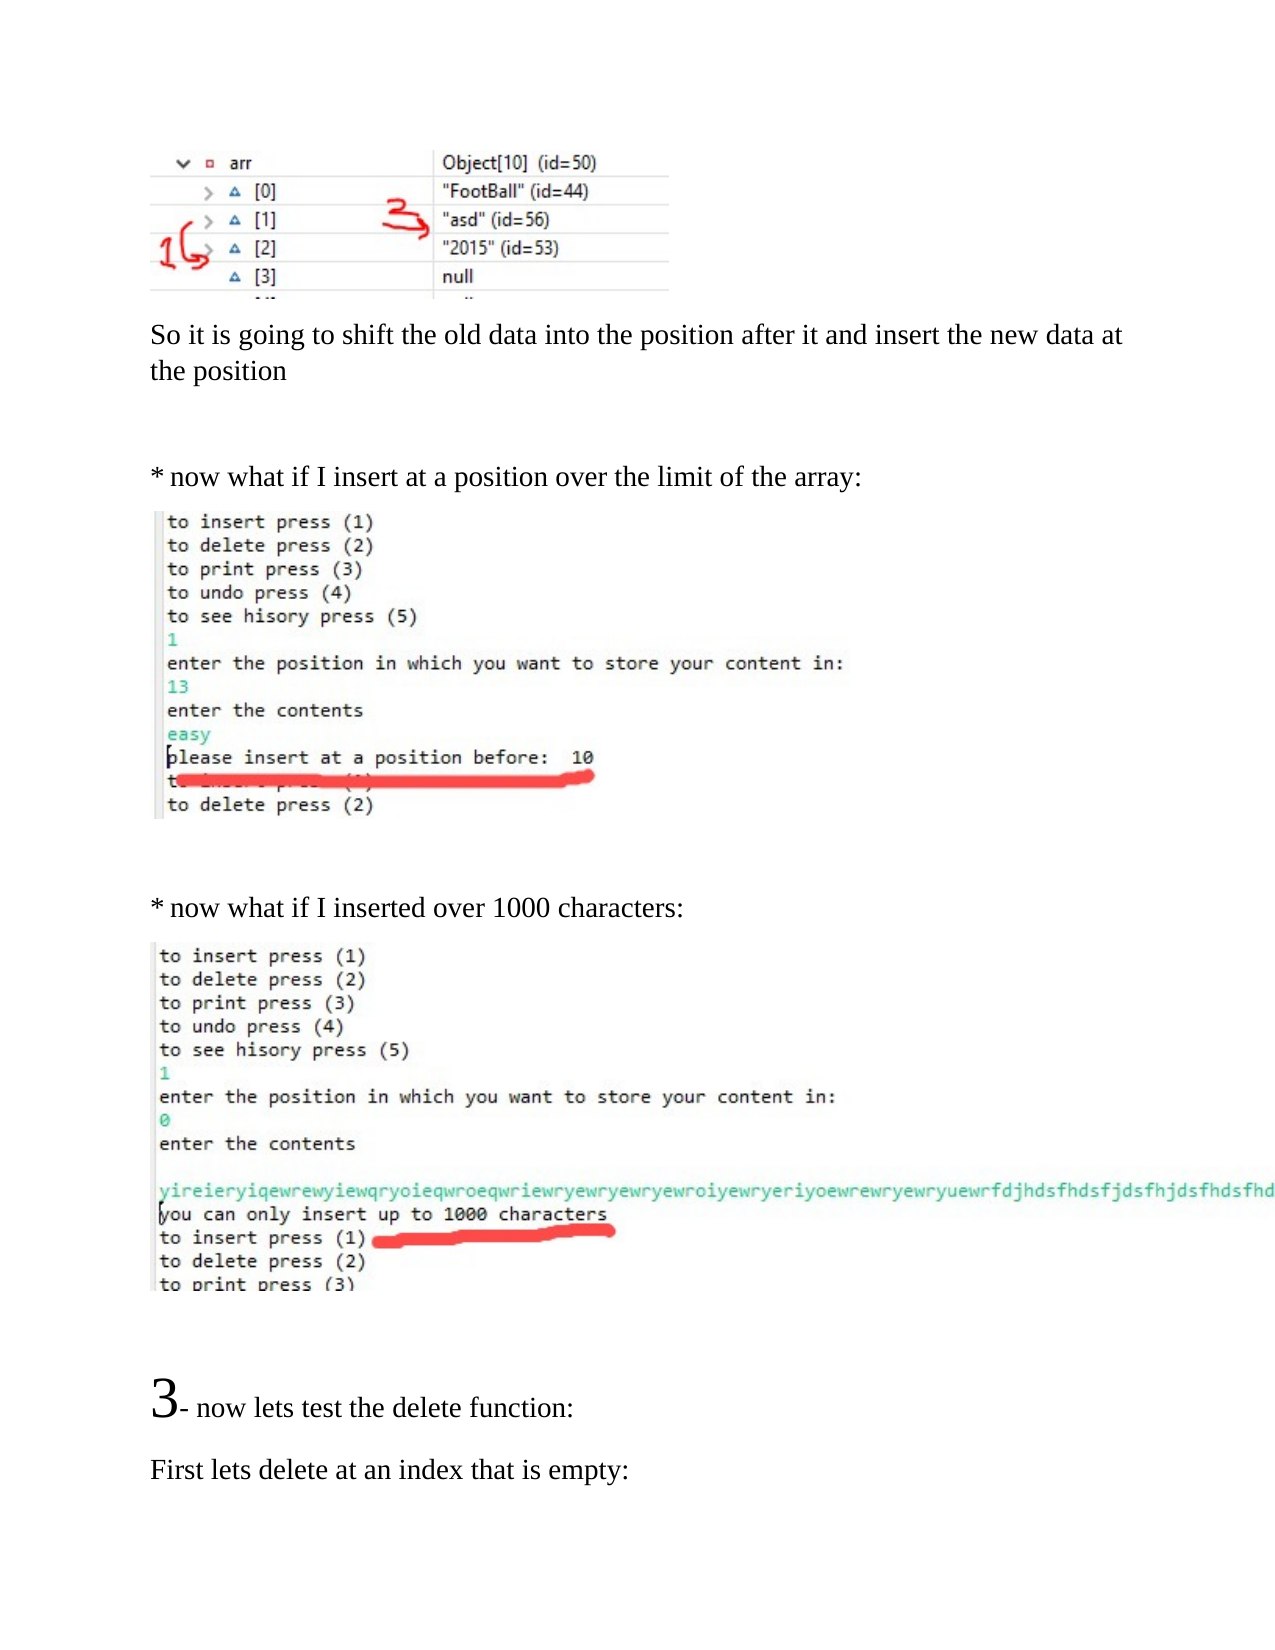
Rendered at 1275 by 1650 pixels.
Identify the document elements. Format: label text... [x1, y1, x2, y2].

picture [150, 942, 1275, 1291]
picture [150, 150, 669, 299]
text 3- now lets test the delete function: [150, 1363, 1125, 1430]
text * now what if I inserted over 1000 characters: [150, 890, 1125, 923]
text First lets delete at an index that is empty: [150, 1452, 1125, 1485]
text * now what if I insert at a position over the limit of the array: [150, 459, 1125, 493]
text So it is going to shift the old data into the position after it and insert the new data at the position [150, 317, 1125, 387]
picture [150, 511, 922, 819]
